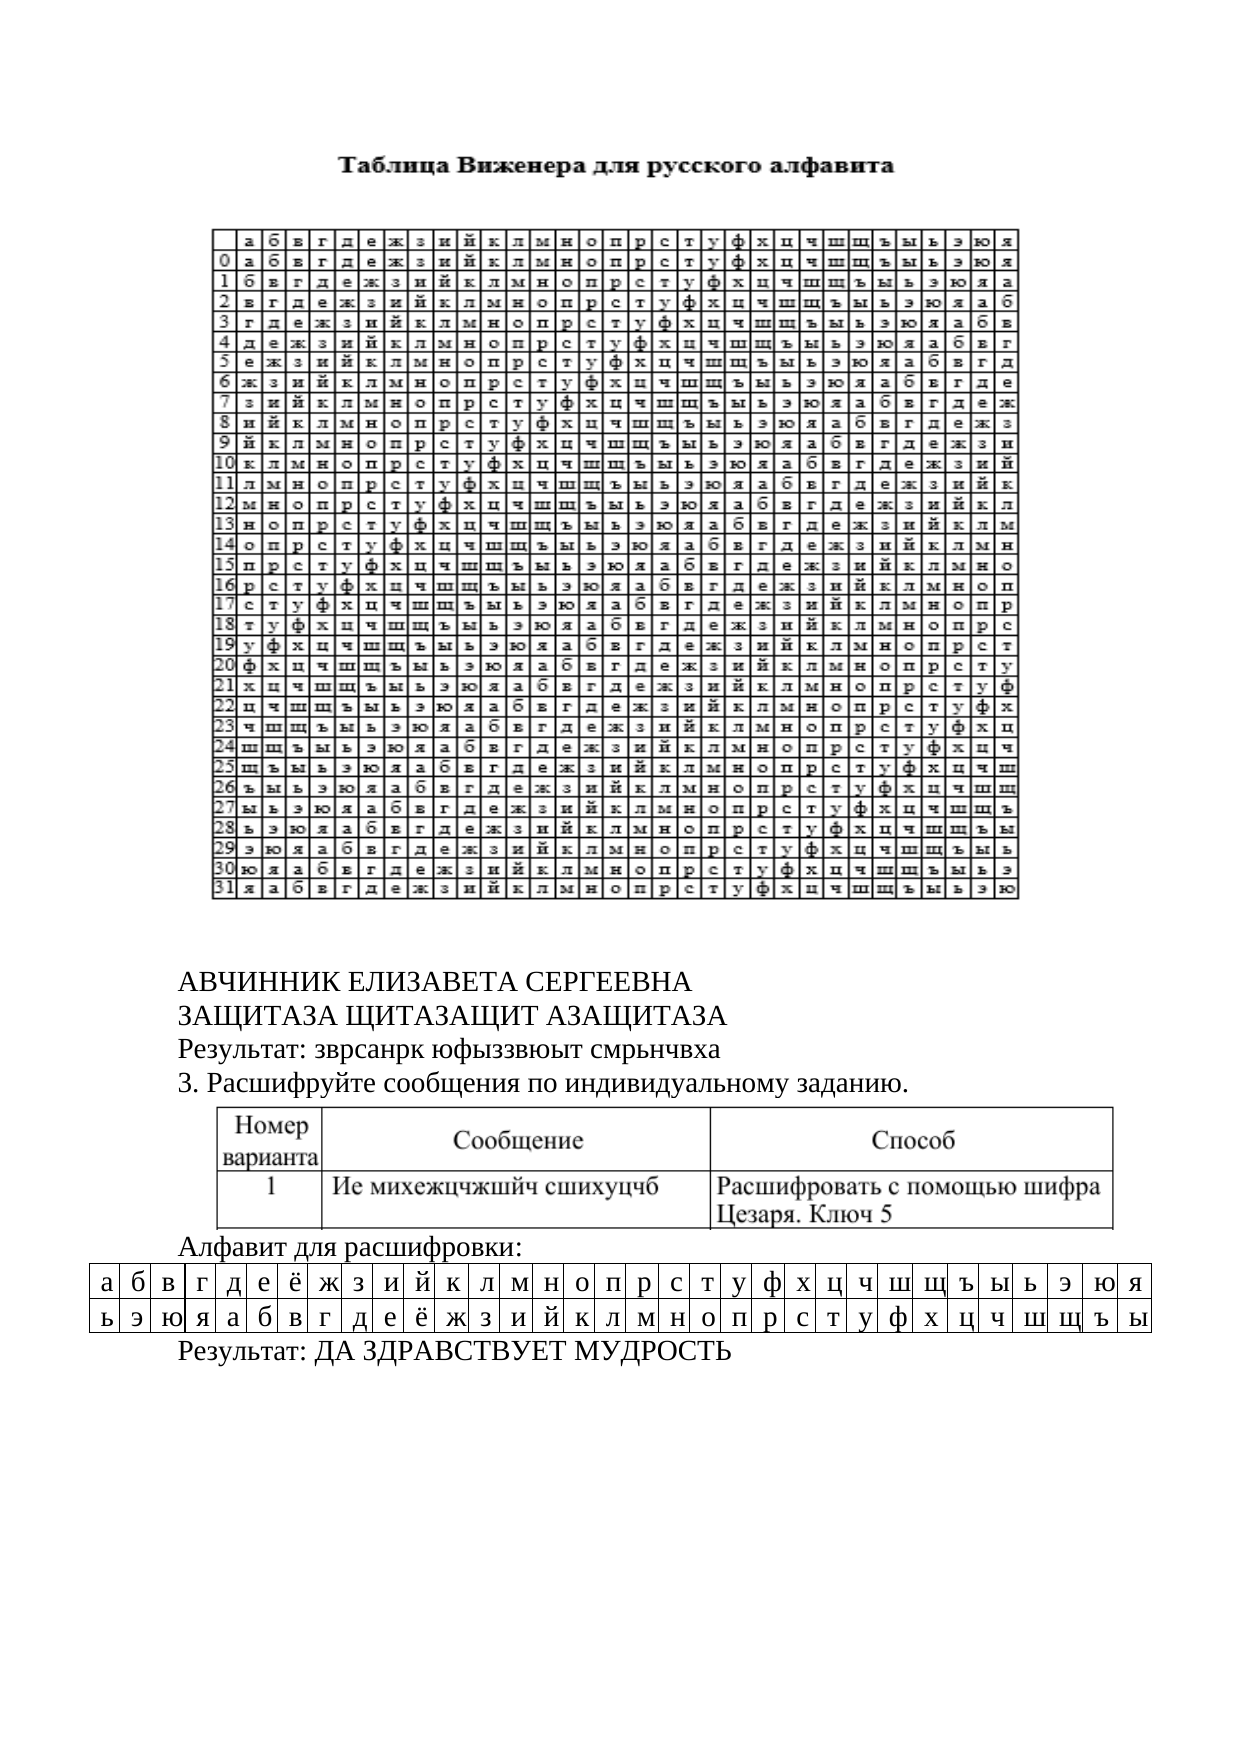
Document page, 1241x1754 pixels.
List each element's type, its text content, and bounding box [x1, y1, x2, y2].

table_cell э [120, 1299, 150, 1332]
table_header е [247, 1264, 277, 1298]
table_header ч [847, 1264, 877, 1298]
table_cell а [216, 1299, 246, 1332]
table_cell ш [1013, 1299, 1047, 1332]
table_cell п [721, 1299, 751, 1332]
table_header б [120, 1264, 150, 1298]
table_cell к [564, 1299, 594, 1332]
table_header к [435, 1264, 468, 1298]
table_cell з [469, 1299, 499, 1332]
table_cell ч [979, 1299, 1012, 1332]
picture [177, 118, 1059, 931]
table_cell ф [878, 1299, 912, 1332]
table_header т [690, 1264, 720, 1298]
text 3. Расшифруйте сообщения по индивидуальному заданию. [89, 1065, 1152, 1098]
table_header н [533, 1264, 563, 1298]
table_cell щ [1048, 1299, 1082, 1332]
text Результат: ДА ЗДРАВСТВУЕТ МУДРОСТЬ [89, 1333, 1152, 1367]
table_cell х [913, 1299, 947, 1332]
table_header ц [816, 1264, 846, 1298]
table_header у [721, 1264, 751, 1298]
table_cell ё [404, 1299, 434, 1332]
table_cell т [816, 1299, 846, 1332]
table_header ъ [948, 1264, 978, 1298]
table_cell е [373, 1299, 403, 1332]
table_header й [404, 1264, 434, 1298]
table_cell в [278, 1299, 307, 1332]
table_cell и [500, 1299, 532, 1332]
text ЗАЩИТАЗА ЩИТАЗАЩИТ АЗАЩИТАЗА [89, 998, 1152, 1031]
table_header ю [1083, 1264, 1117, 1298]
table_cell ю [151, 1299, 184, 1332]
table_cell ы [1118, 1299, 1151, 1332]
table_cell д [342, 1299, 372, 1332]
table_cell м [626, 1299, 658, 1332]
table_cell ь [90, 1299, 119, 1332]
table_header з [342, 1264, 372, 1298]
table_cell о [690, 1299, 720, 1332]
table_header э [1048, 1264, 1082, 1298]
table_header а [90, 1264, 119, 1298]
table_cell б [247, 1299, 277, 1332]
table_header я [1118, 1264, 1151, 1298]
text Результат: зврсанрк юфыззвюыт смрьнчвха [89, 1031, 1152, 1065]
table_cell ц [948, 1299, 978, 1332]
table_header м [500, 1264, 532, 1298]
table_cell я [186, 1299, 215, 1332]
table_header л [469, 1264, 499, 1298]
table_header х [785, 1264, 815, 1298]
table_header ы [979, 1264, 1012, 1298]
picture [204, 1098, 1125, 1230]
table_cell ж [435, 1299, 468, 1332]
table_header г [186, 1264, 215, 1298]
table_cell н [659, 1299, 689, 1332]
table_header ф [752, 1264, 784, 1298]
text АВЧИННИК ЕЛИЗАВЕТА СЕРГЕЕВНА [89, 964, 1152, 998]
table_cell р [752, 1299, 784, 1332]
table_header п [595, 1264, 625, 1298]
table_header с [659, 1264, 689, 1298]
table_header ё [278, 1264, 307, 1298]
table_header ж [308, 1264, 341, 1298]
table_header ш [878, 1264, 912, 1298]
table_cell й [533, 1299, 563, 1332]
table_cell ъ [1083, 1299, 1117, 1332]
table_header д [216, 1264, 246, 1298]
table_cell у [847, 1299, 877, 1332]
table_header ь [1013, 1264, 1047, 1298]
table_cell с [785, 1299, 815, 1332]
table_header в [151, 1264, 184, 1298]
table_cell л [595, 1299, 625, 1332]
table_header и [373, 1264, 403, 1298]
table_header о [564, 1264, 594, 1298]
table_header щ [913, 1264, 947, 1298]
table_cell г [308, 1299, 341, 1332]
text Алфавит для расшифровки: [89, 1229, 1152, 1263]
table_header р [626, 1264, 658, 1298]
